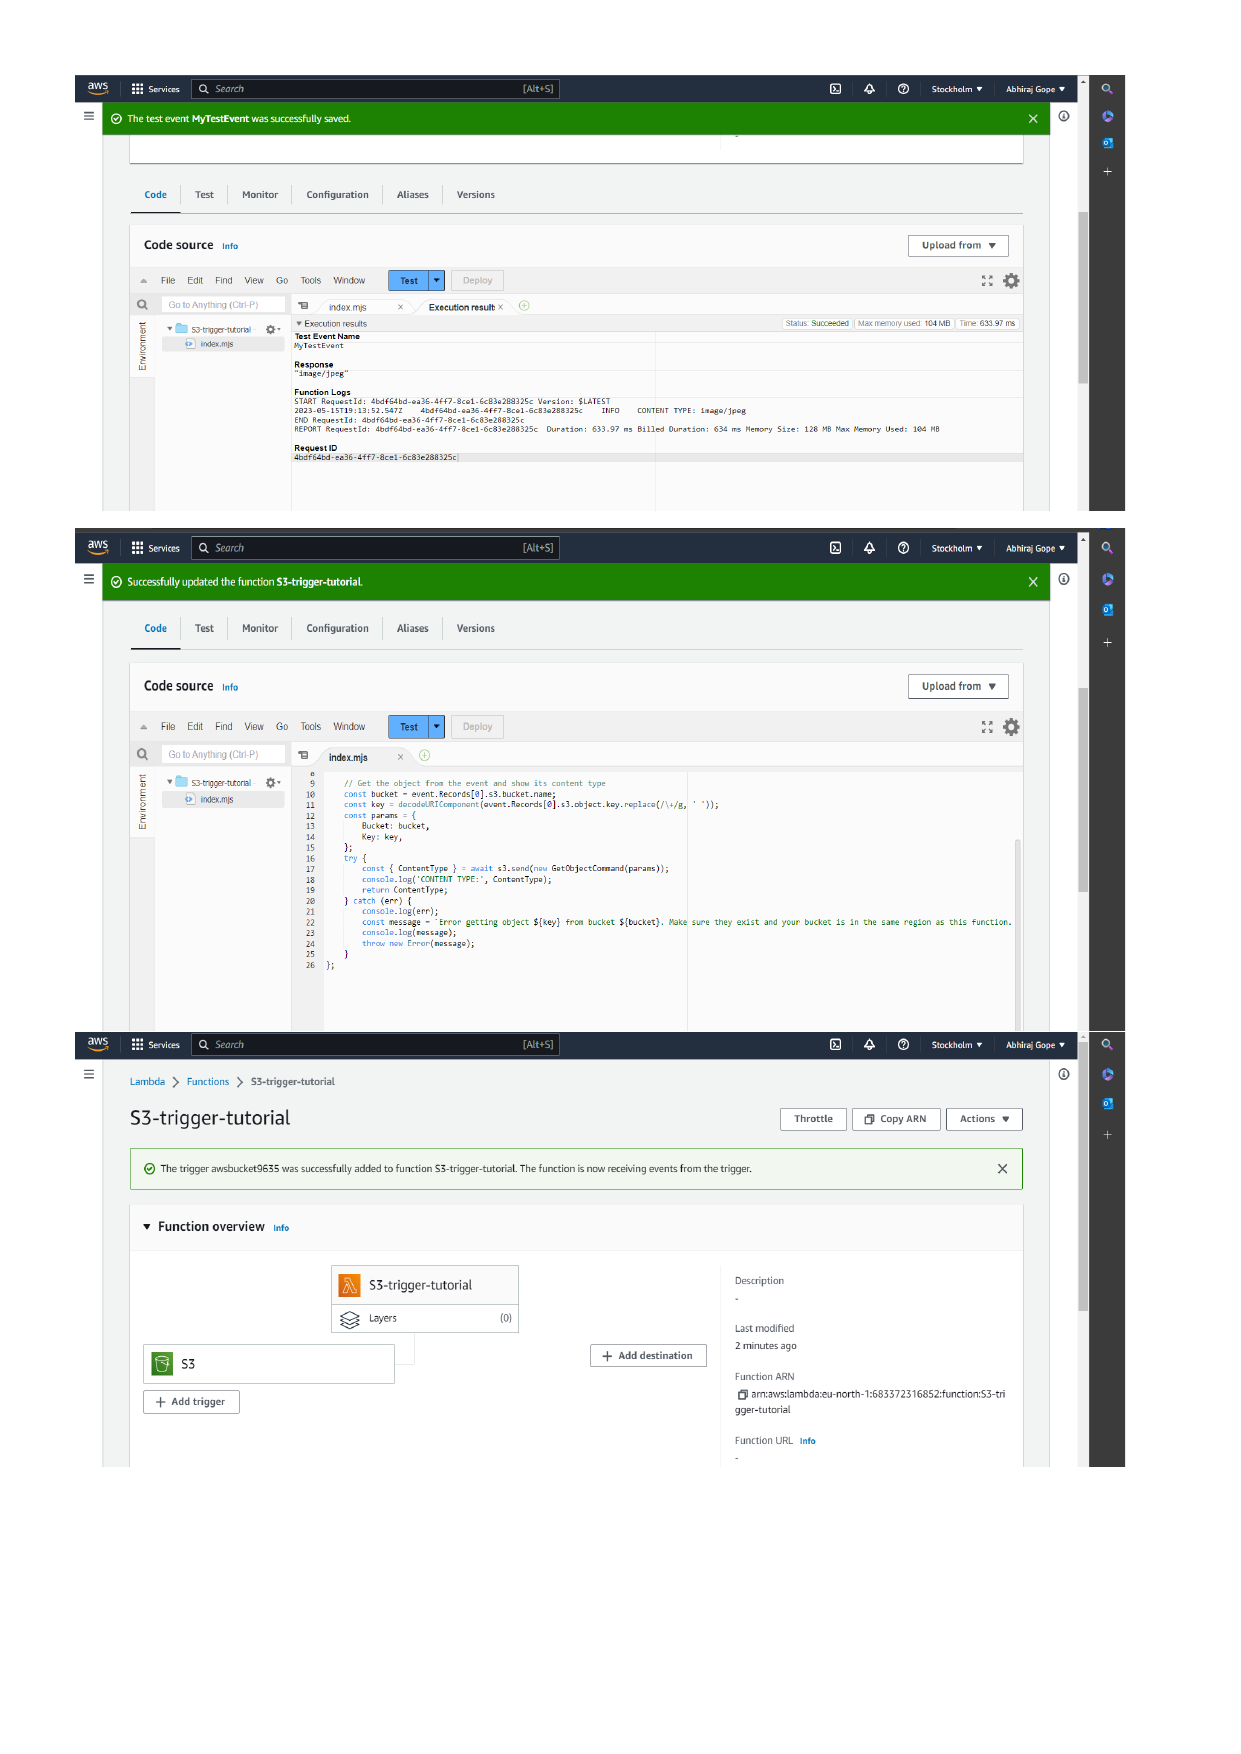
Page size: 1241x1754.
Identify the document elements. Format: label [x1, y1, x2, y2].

picture [75, 528, 1125, 1031]
picture [75, 1032, 1125, 1467]
picture [75, 75, 1125, 511]
